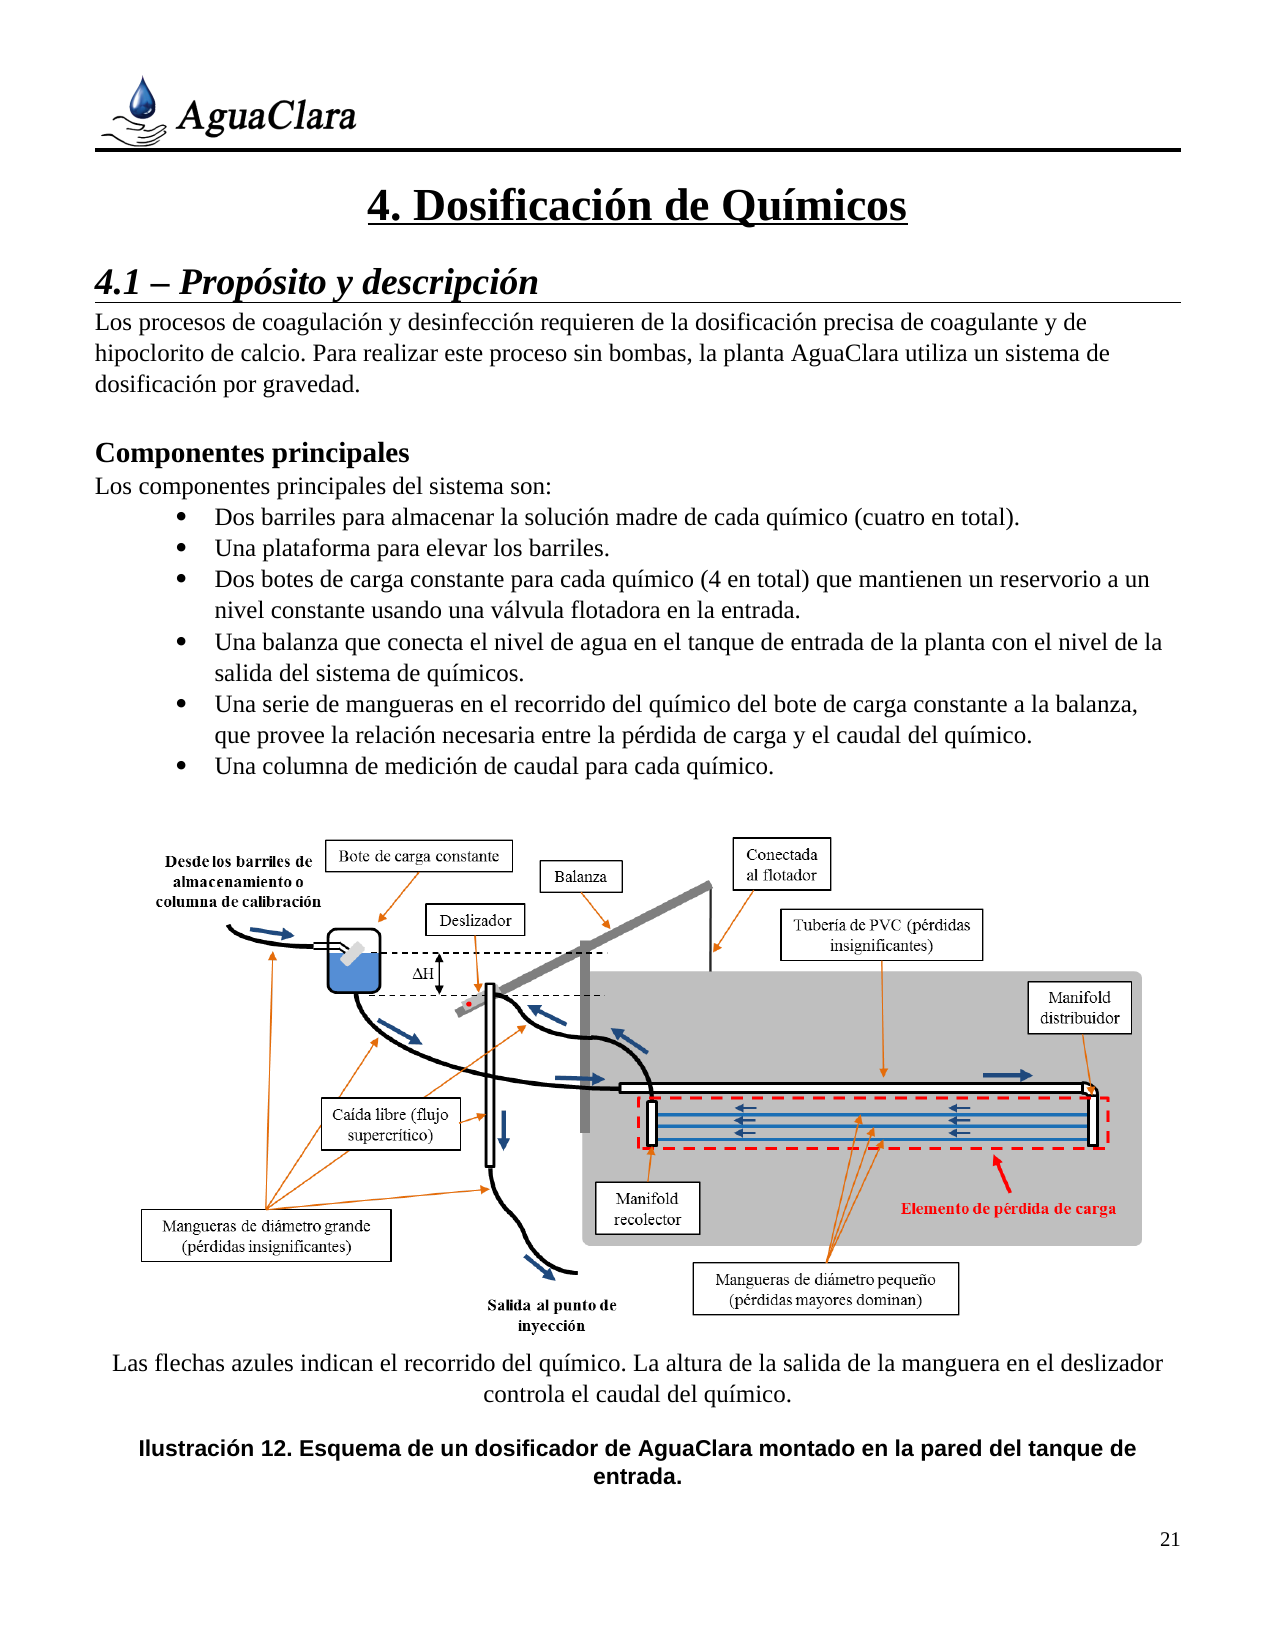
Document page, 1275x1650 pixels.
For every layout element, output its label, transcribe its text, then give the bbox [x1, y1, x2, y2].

list Una plataforma para elevar los barriles. [177, 533, 1181, 562]
text Los procesos de coagulación y desinfección requieren de la dosificación precisa de coagulante y de hipoclorito de calcio. Para realizar este proceso sin bombas, la planta AguaClara utiliza un sistema de dosificación por gravedad. [94, 307, 1181, 398]
subtitle . Dosificación de Químicos [94, 177, 1181, 230]
list Una serie de mangueras en el recorrido del químico del bote de carga constante a la balanza, que provee la relación necesaria entre la pérdida de carga y el caudal del químico. [177, 689, 1181, 748]
subtitle – Propósito y descripción [94, 259, 1181, 303]
list Una balanza que conecta el nivel de agua en el tanque de entrada de la planta con el nivel de la salida del sistema de químicos. [177, 627, 1181, 686]
list Una columna de medición de caudal para cada químico. [177, 751, 1181, 779]
text Las flechas azules indican el recorrido del químico. La altura de la salida de la manguera en el deslizador controla el caudal del químico. [94, 1348, 1181, 1407]
text Los componentes principales del sistema son: [94, 471, 1181, 500]
list Dos botes de carga constante para cada químico (4 en total) que mantienen un reservorio a un nivel constante usando una válvula flotadora en la entrada. [177, 564, 1181, 624]
subtitle Componentes principales [94, 435, 1181, 469]
list Dos barriles para almacenar la solución madre de cada químico (cuatro en total). [177, 502, 1181, 531]
picture [94, 75, 373, 148]
picture [133, 837, 1142, 1346]
text Ilustración 12. Esquema de un dosificador de AguaClara montado en la pared del tanque de entrada. [94, 1435, 1181, 1489]
